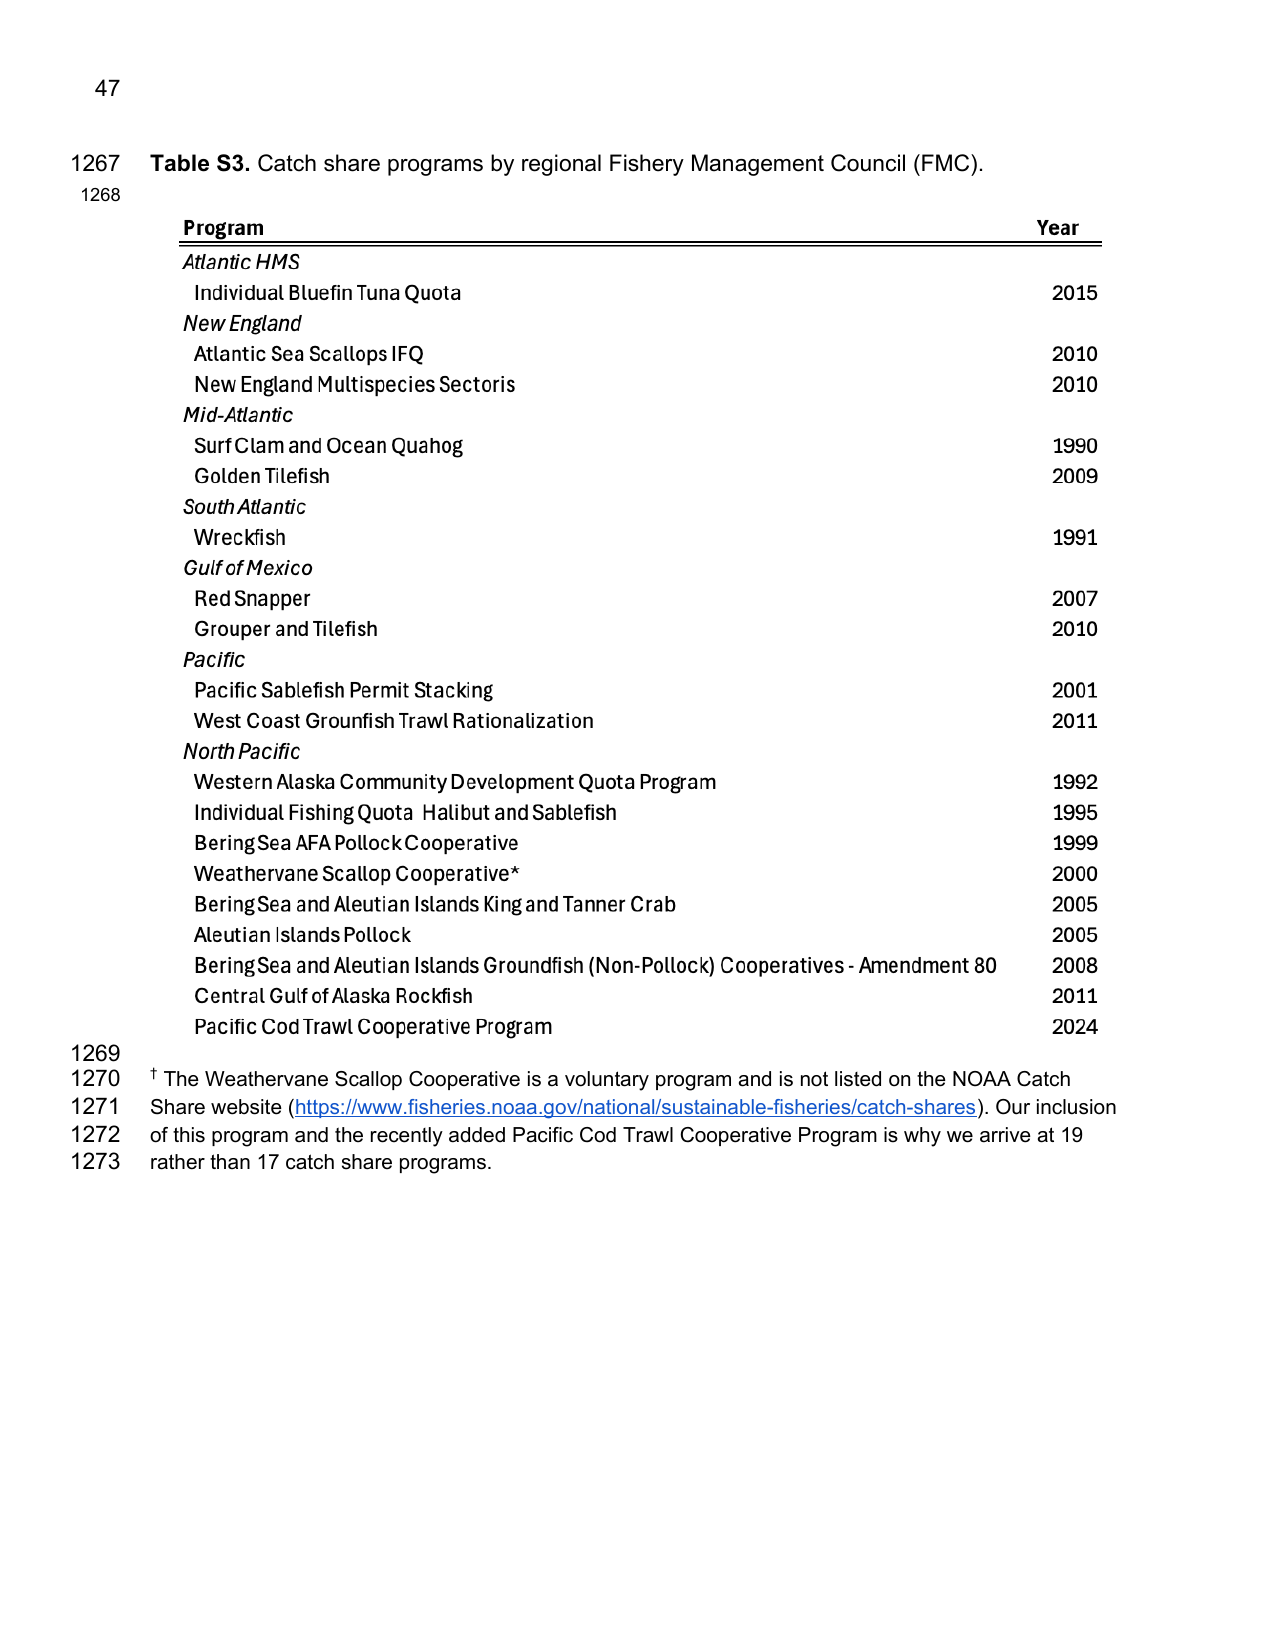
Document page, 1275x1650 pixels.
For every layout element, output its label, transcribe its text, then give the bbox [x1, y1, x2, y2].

picture [150, 205, 1125, 1062]
text † The Weathervane Scallop Cooperative is a voluntary program and is not listed on the NOAA Catch Share website (https://www.fisheries.noaa.gov/national/sustainable-fisheries/catch-shares). Our inclusion of this program and the recently added Pacific Cod Trawl Cooperative Program is why we arrive at 19 rather than 17 catch share programs. [150, 1065, 1125, 1174]
text Table S3. Catch share programs by regional Fishery Management Council (FMC). [150, 150, 1125, 176]
